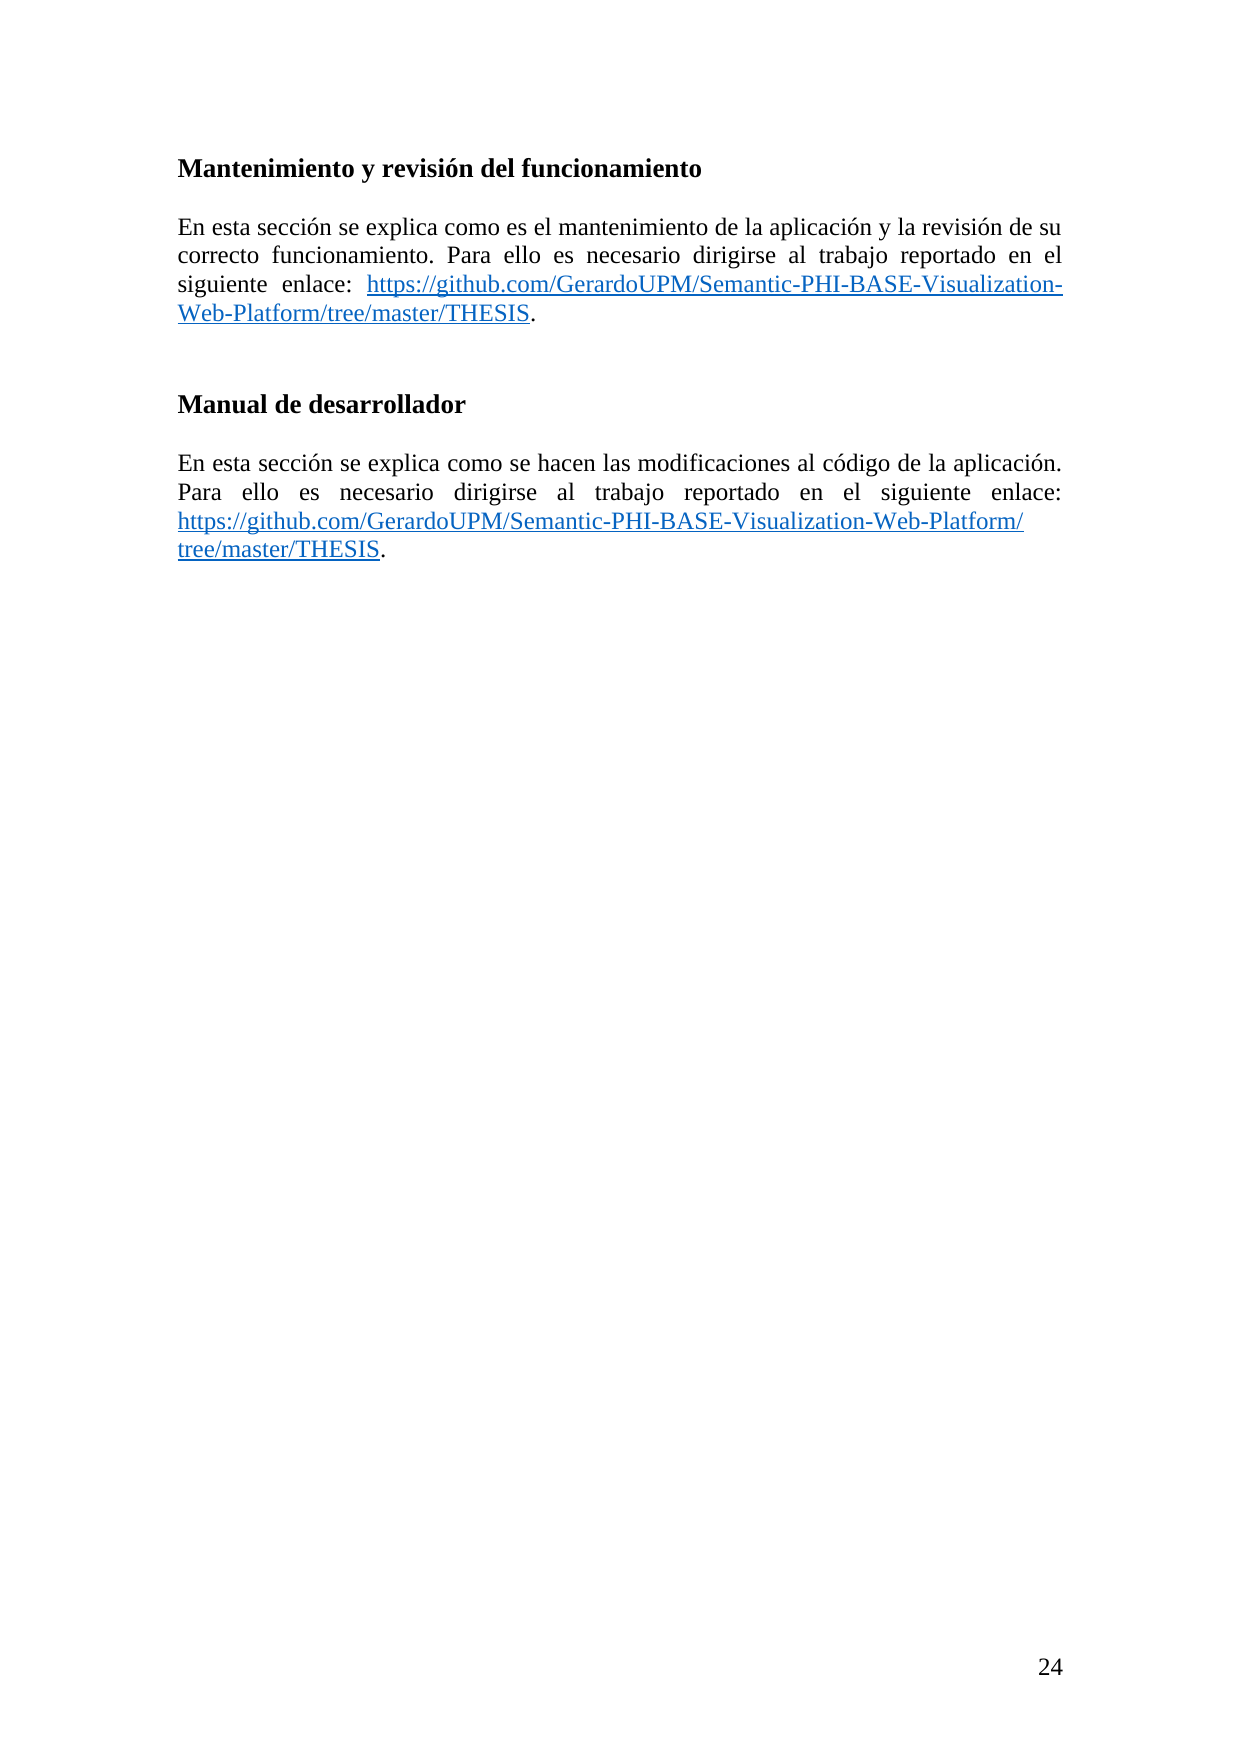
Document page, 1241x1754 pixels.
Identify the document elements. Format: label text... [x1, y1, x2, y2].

text En esta sección se explica como es el mantenimiento de la aplicación y la revisión de su correcto funcionamiento. Para ello es necesario dirigirse al trabajo reportado en el siguiente enlace: https://github.com/GerardoUPM/Semantic-PHI-BASE-Visualization-Web-Platform/tree/master/THESIS. [177, 212, 1063, 327]
text En esta sección se explica como se hacen las modificaciones al código de la aplicación. Para ello es necesario dirigirse al trabajo reportado en el siguiente enlace: https://github.com/GerardoUPM/Semantic-PHI-BASE-Visualization-Web-Platform/tree/master/THESIS. [177, 448, 1063, 563]
subtitle Manual de desarrollador [177, 388, 1063, 419]
subtitle Mantenimiento y revisión del funcionamiento [177, 152, 1063, 183]
